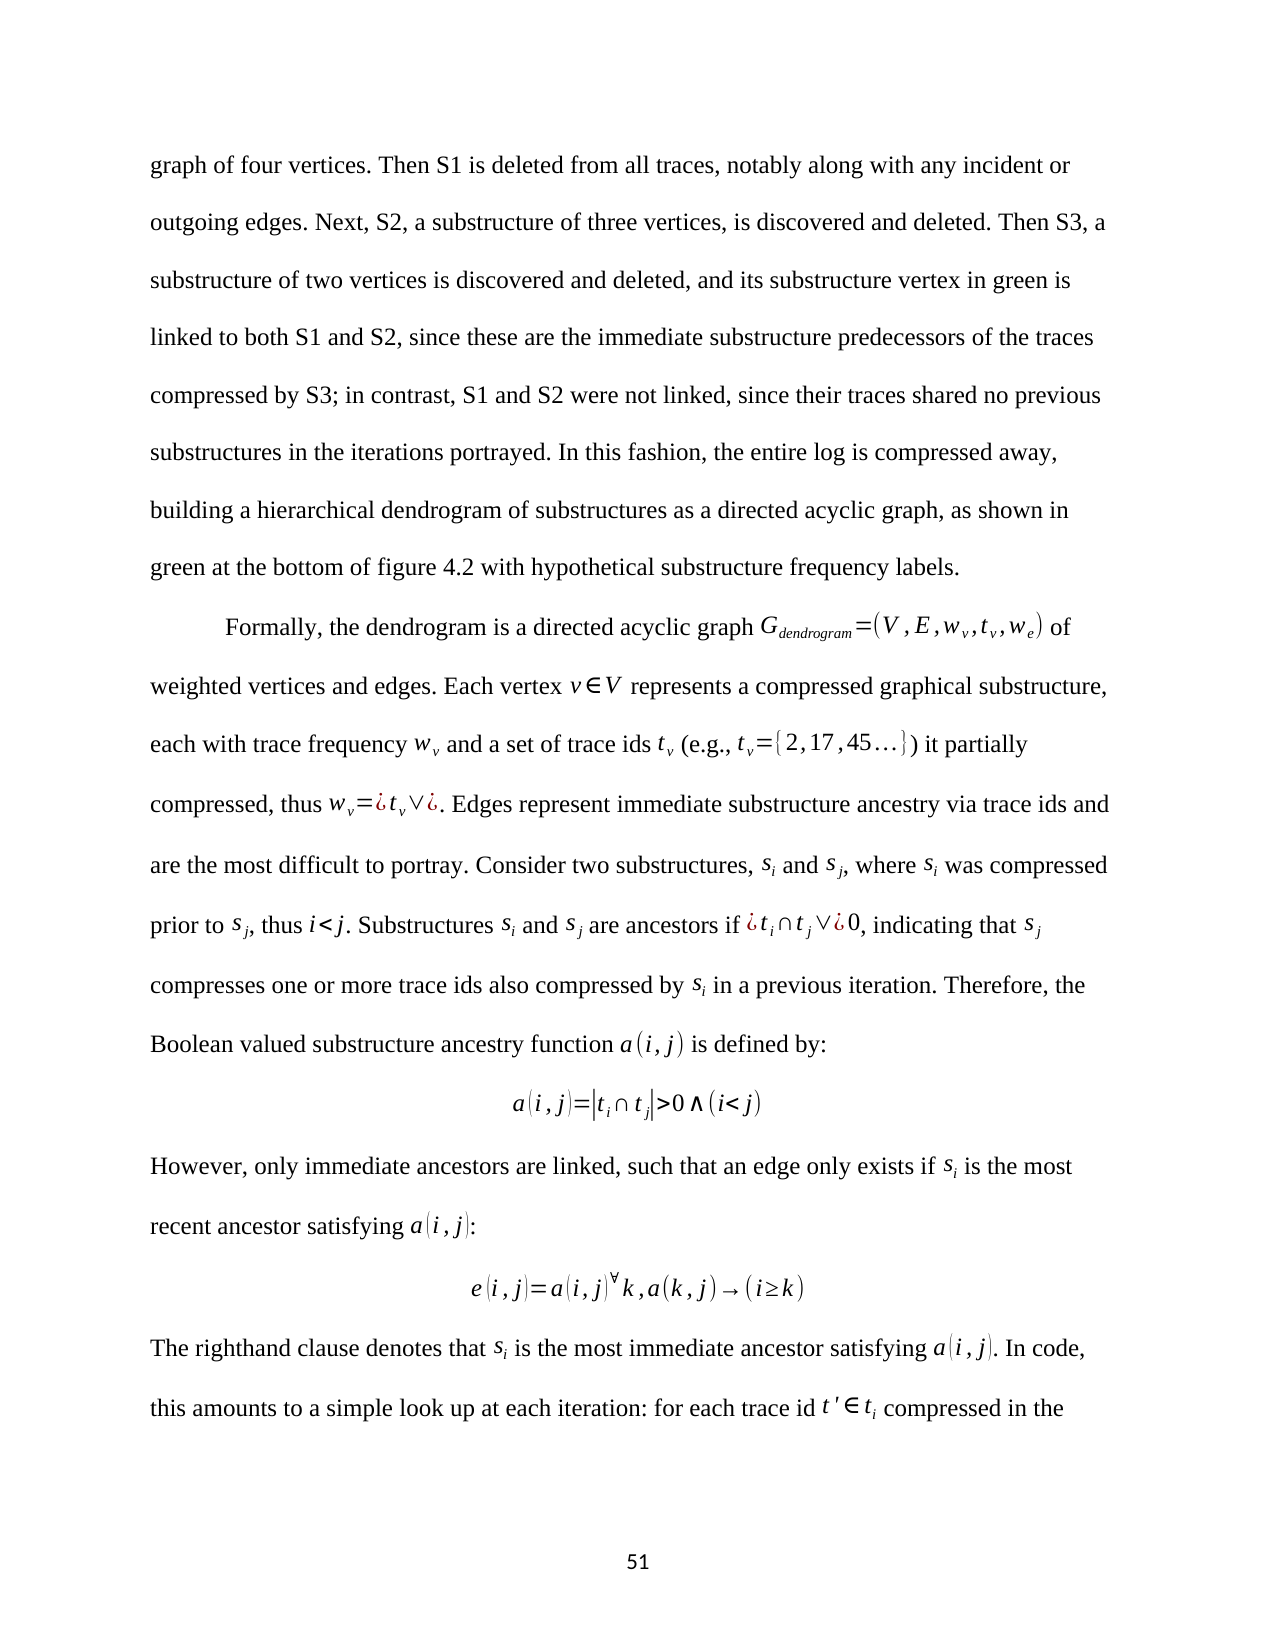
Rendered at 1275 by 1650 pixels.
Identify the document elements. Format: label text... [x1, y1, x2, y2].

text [150, 150, 1125, 581]
text Formally, the dendrogram is a directed acyclic graph of weighted vertices and edges. Each vertex represents a compressed graphical substructure, each with trace frequency and a set of trace ids (e.g., ) it partially compressed, thus . Edges represent immediate substructure ancestry via trace ids and are the most difficult to portray. Consider two substructures, and , where was compressed prior to , thus . Substructures and are ancestors if , indicating that compresses one or more trace ids also compressed by in a previous iteration. Therefore, the Boolean valued substructure ancestry function is defined by: [150, 610, 1125, 1059]
text However, only immediate ancestors are linked, such that an edge only exists if is the most recent ancestor satisfying : [150, 1150, 1125, 1241]
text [150, 1331, 1125, 1423]
